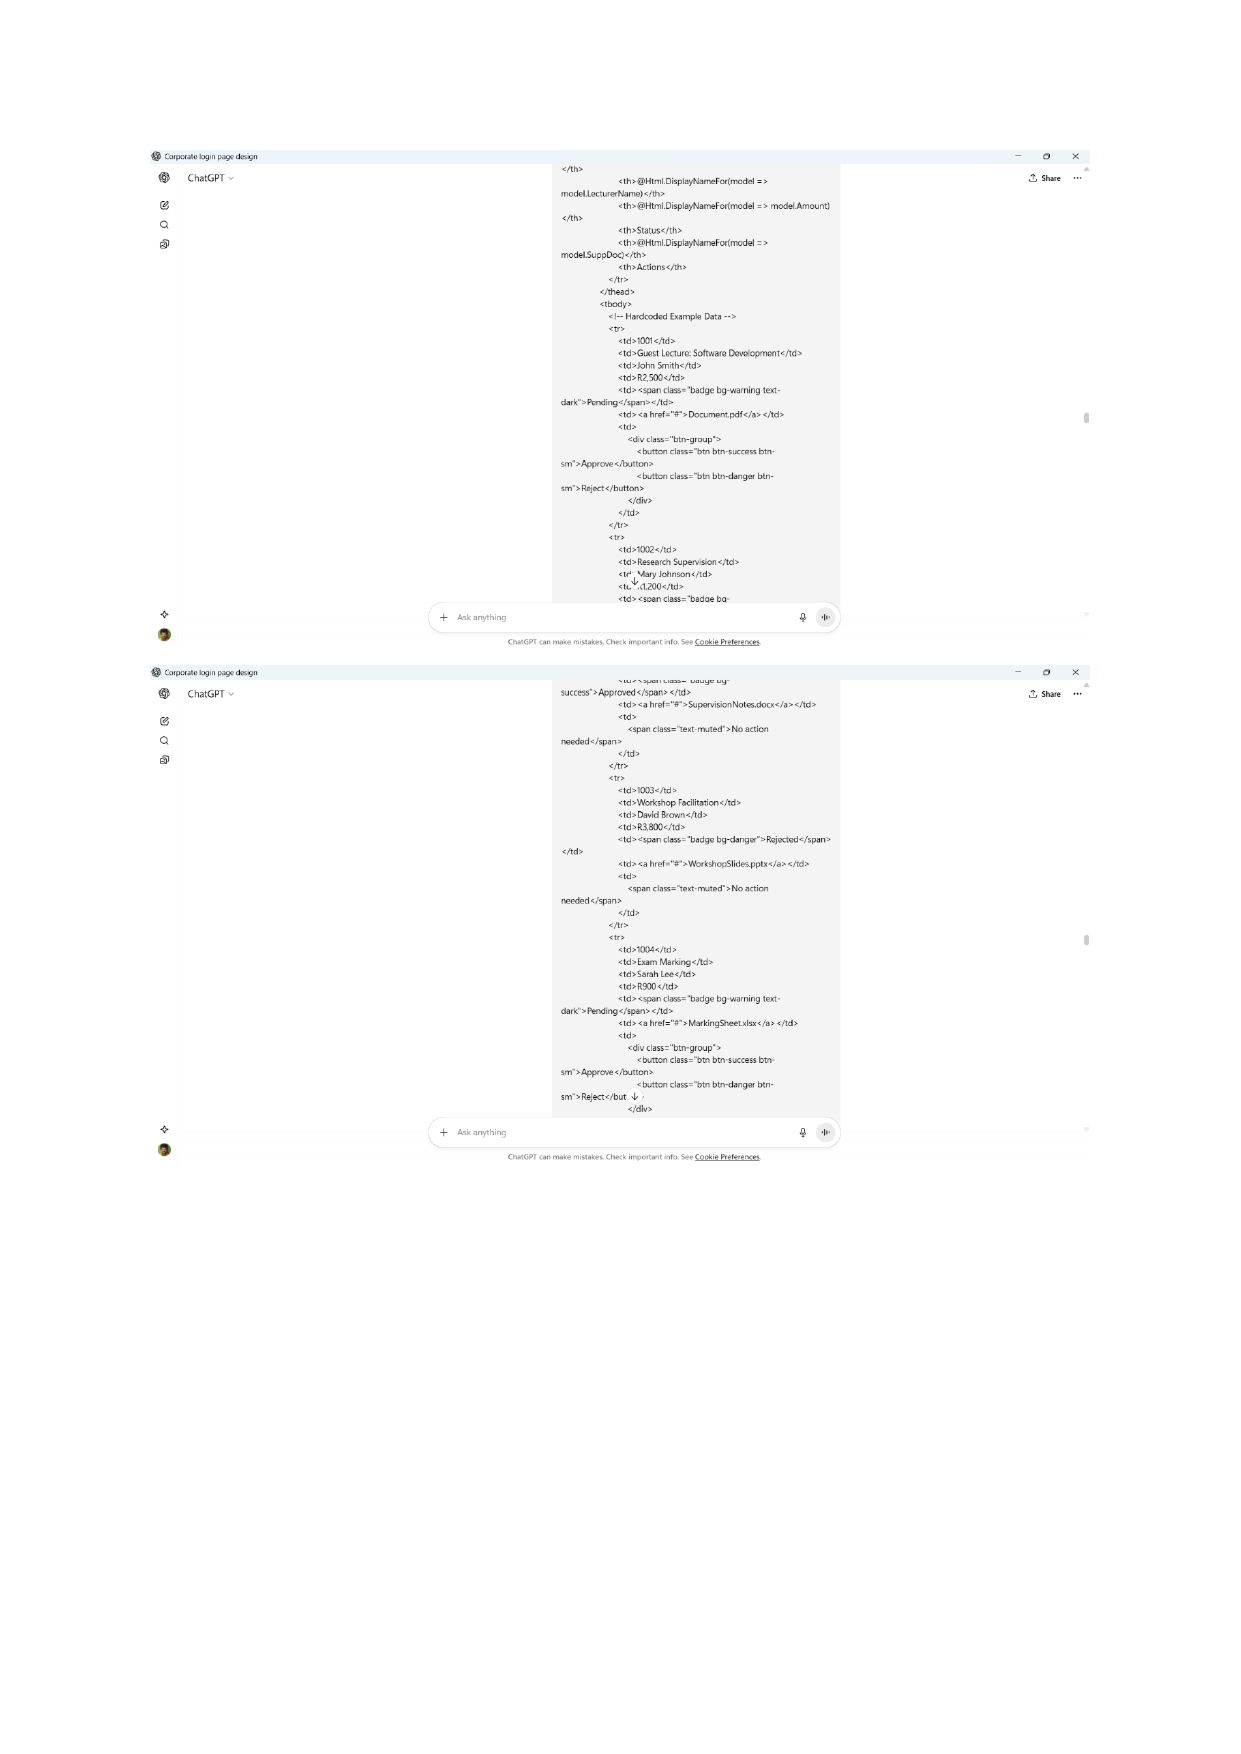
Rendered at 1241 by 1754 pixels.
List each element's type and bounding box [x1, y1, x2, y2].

picture [150, 665, 1091, 1165]
picture [150, 150, 1091, 650]
